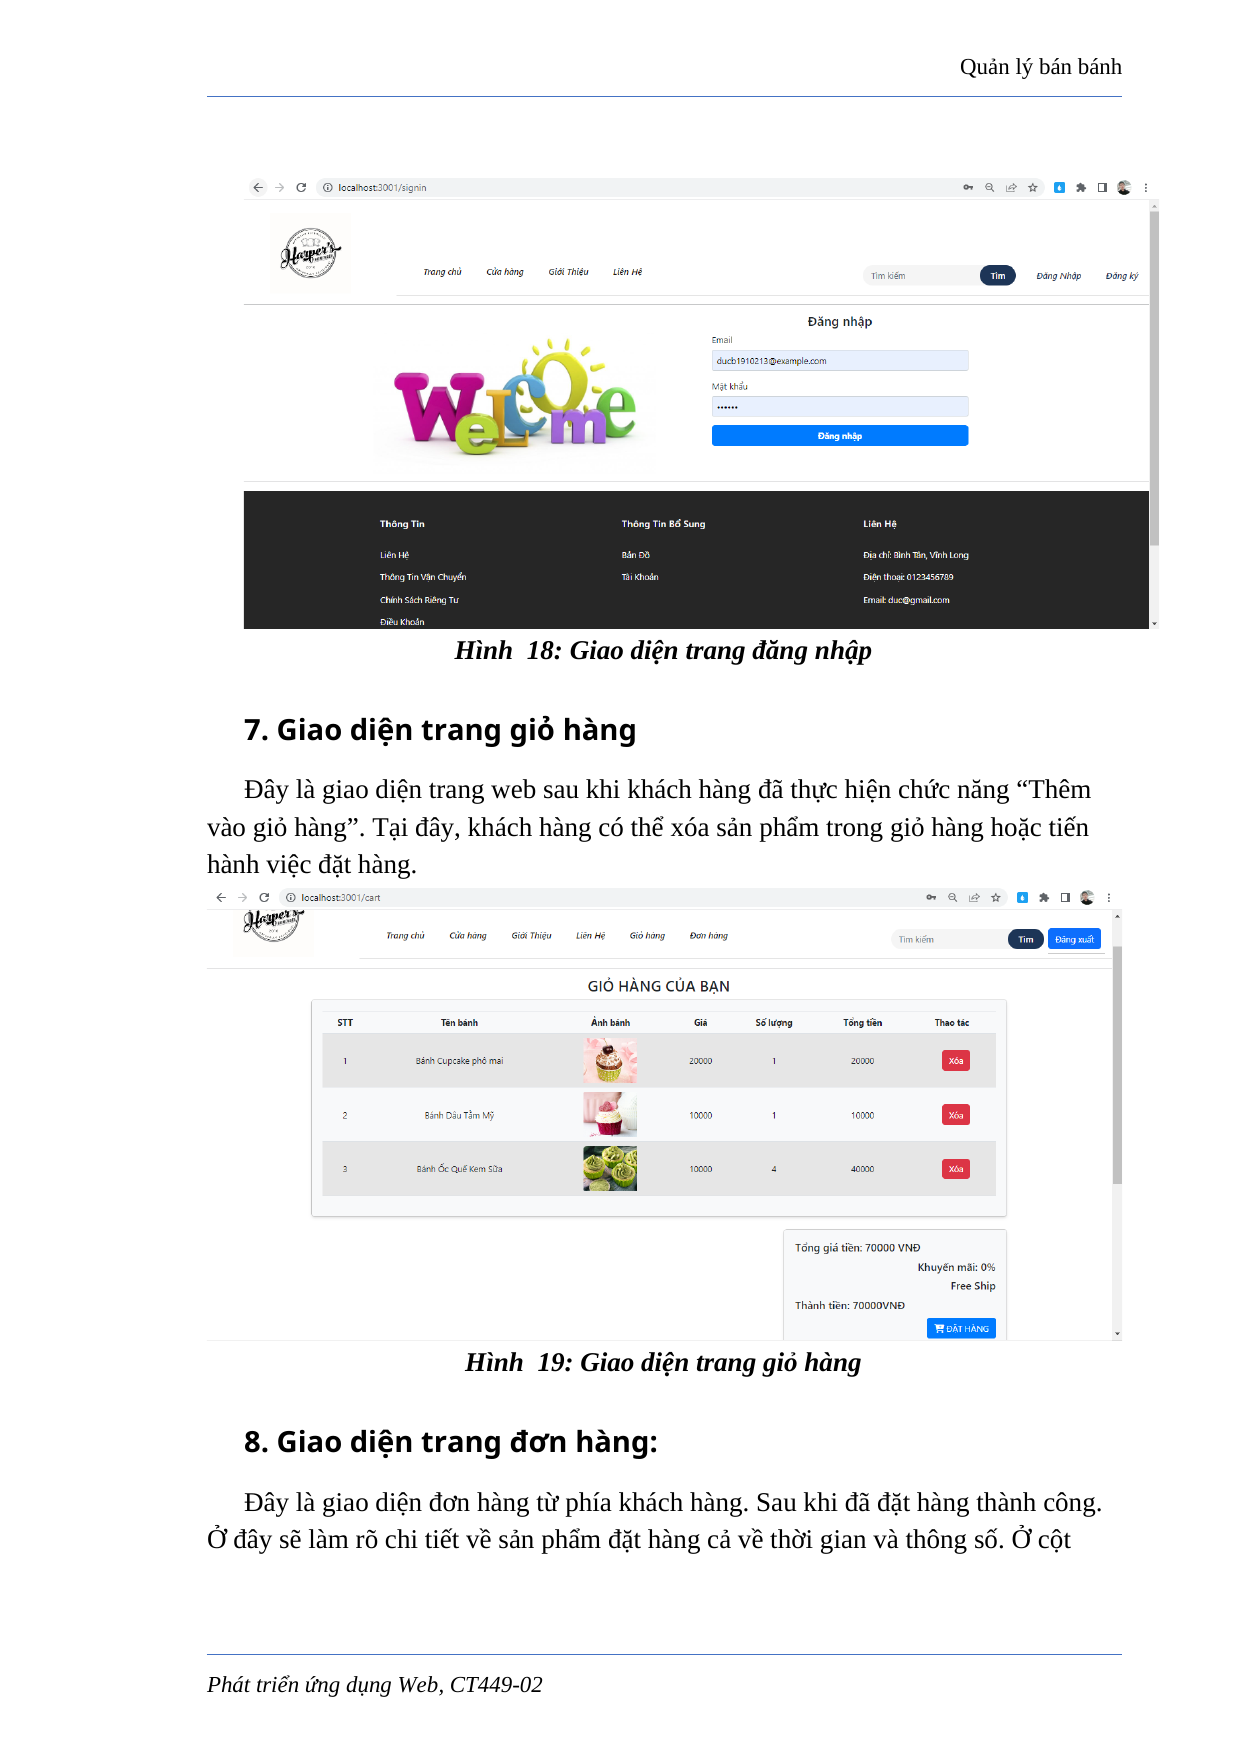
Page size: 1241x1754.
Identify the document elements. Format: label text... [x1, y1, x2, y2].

picture [243, 177, 1160, 629]
text Hình 19: Giao diện trang giỏ hàng [207, 1346, 1122, 1377]
picture [206, 885, 1123, 1341]
text Đây là giao diện trang web sau khi khách hàng đã thực hiện chức năng “Thêm vào giỏ hàng”. Tại đây, khách hàng có thể xóa sản phẩm trong giỏ hàng hoặc tiến hành việc đặt hàng. [207, 773, 1122, 879]
subtitle 8. Giao diện trang đơn hàng: [244, 1422, 1122, 1461]
text Hình 18: Giao diện trang đăng nhập [207, 634, 1122, 665]
subtitle 7. Giao diện trang giỏ hàng [244, 709, 1122, 749]
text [207, 1486, 1122, 1554]
